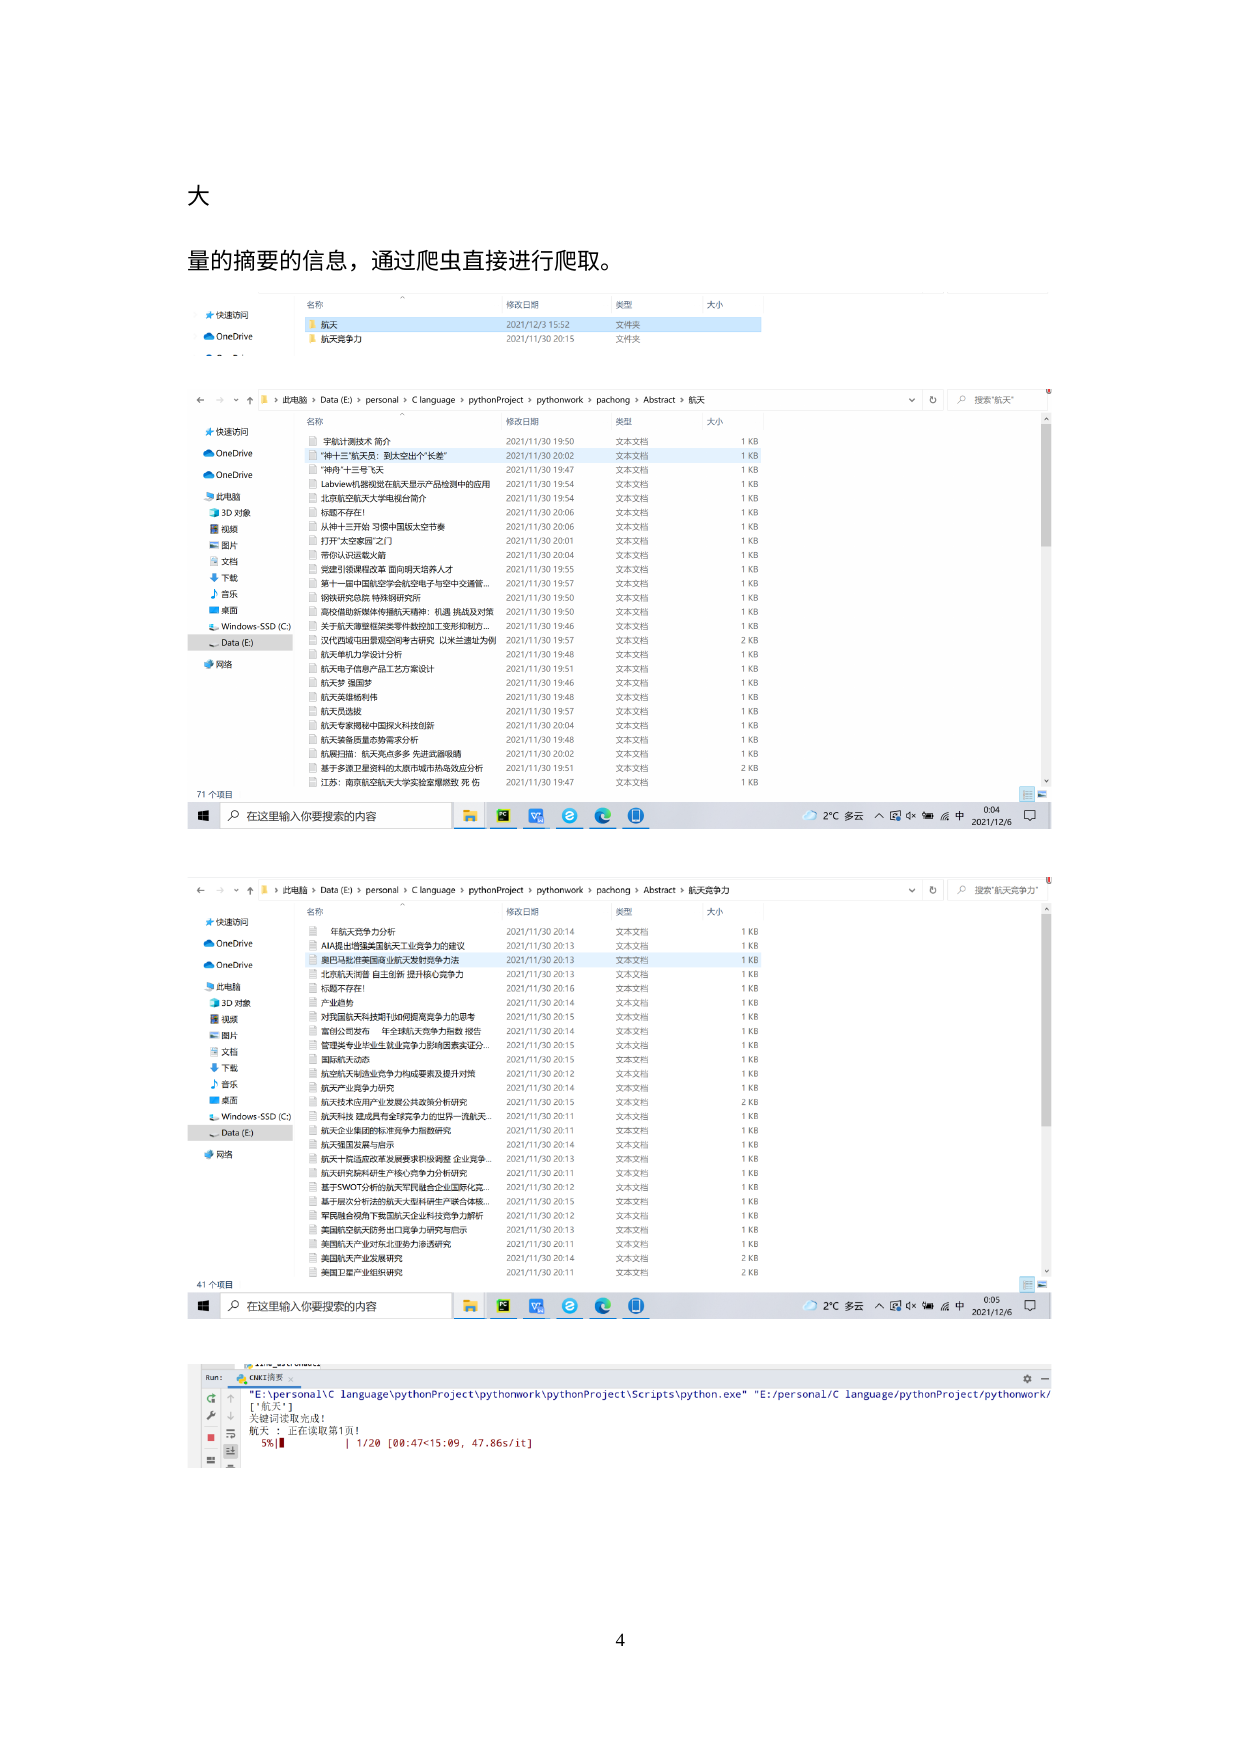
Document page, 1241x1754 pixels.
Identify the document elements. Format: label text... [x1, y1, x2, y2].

text 量的摘要的信息，通过爬虫直接进行爬取。 [187, 227, 1053, 292]
picture [187, 1364, 1052, 1468]
picture [187, 389, 1052, 829]
picture [187, 877, 1052, 1319]
picture [187, 292, 1052, 356]
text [187, 162, 1053, 227]
